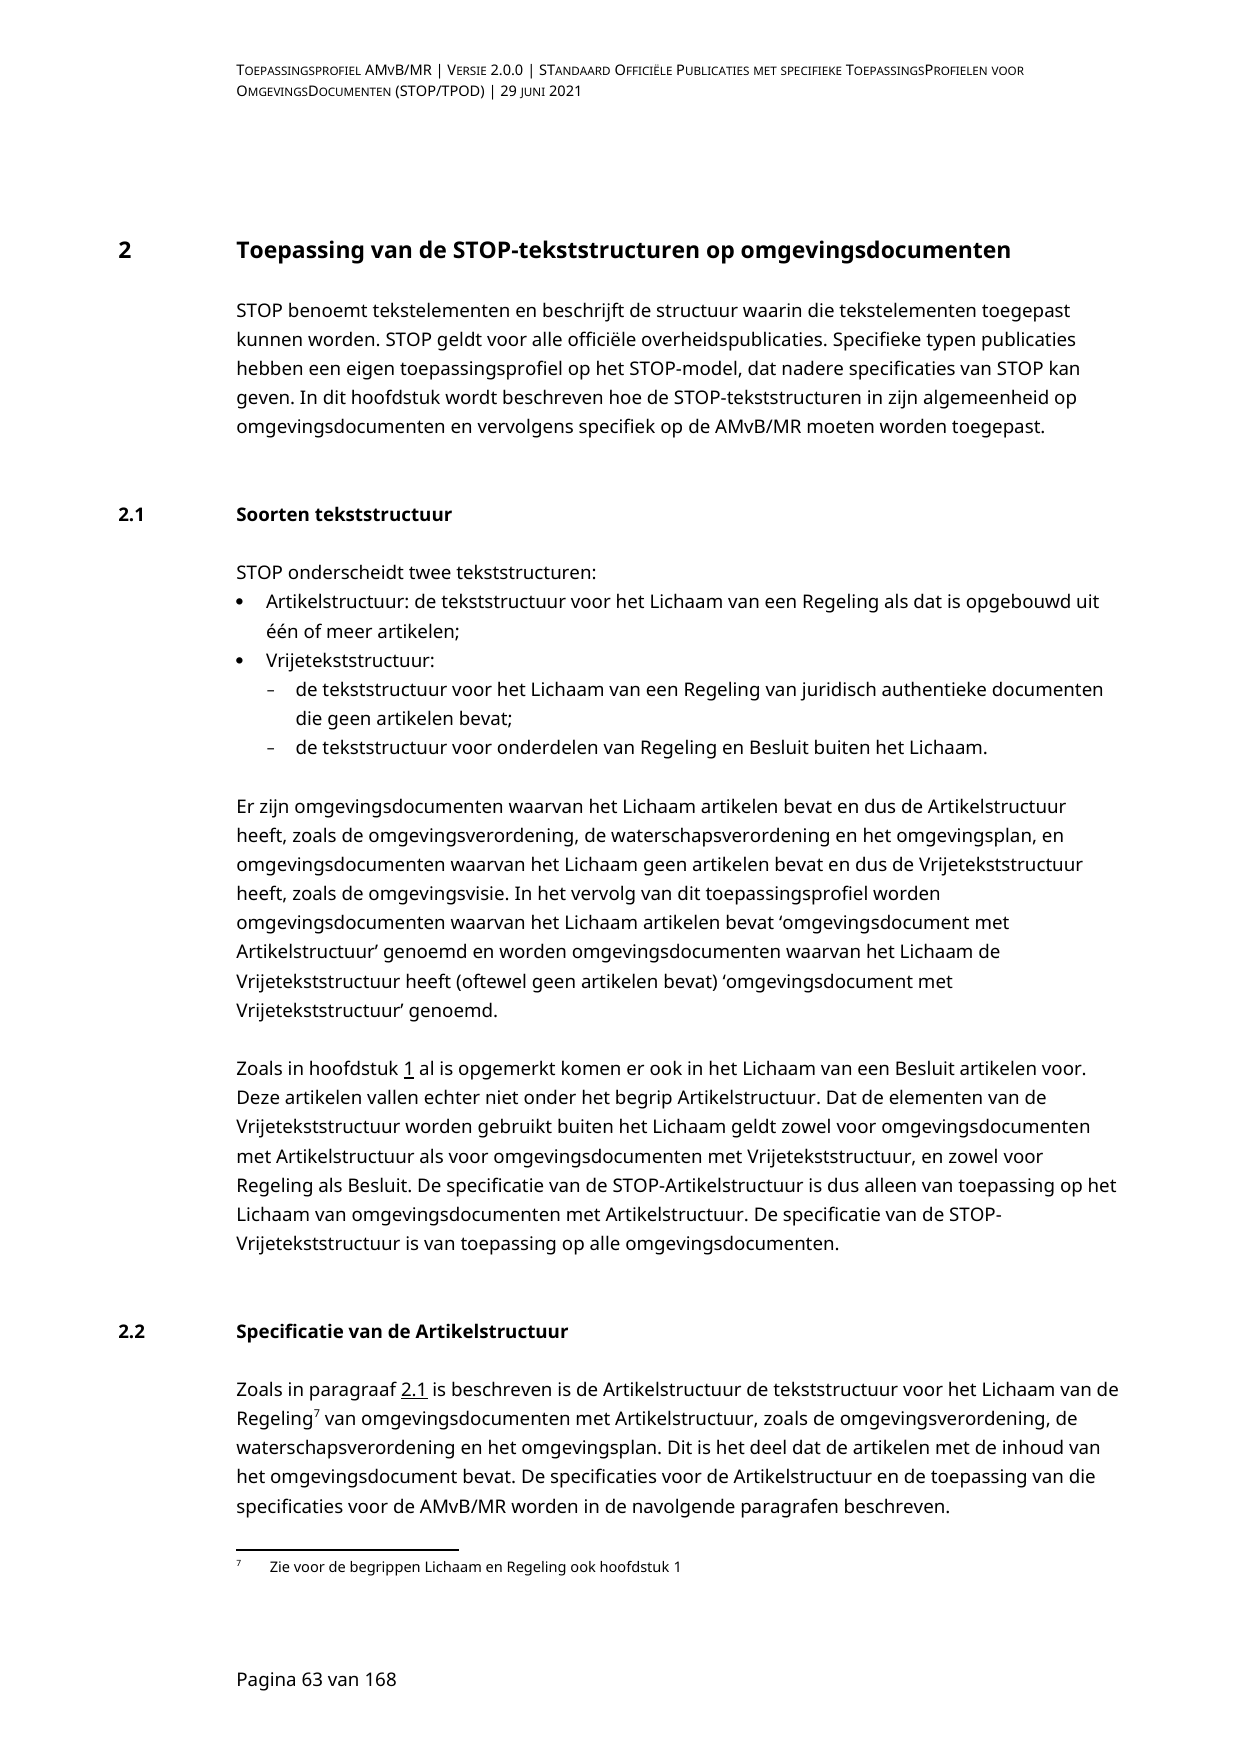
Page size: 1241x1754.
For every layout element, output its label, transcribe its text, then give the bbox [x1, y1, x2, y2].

subtitle Soorten tekststructuur [118, 498, 1122, 527]
text Zoals in paragraaf 5.1 is beschreven is de Artikelstructuur de tekststructuur voor het Lichaam van de Regeling van omgevingsdocumenten met Artikelstructuur, zoals de omgevingsverordening, de waterschapsverordening en het omgevingsplan. Dit is het deel dat de artikelen met de inhoud van het omgevingsdocument bevat. De specificaties voor de Artikelstructuur en de toepassing van die specificaties voor de AMvB/MR worden in de navolgende paragrafen beschreven. [236, 1373, 1122, 1519]
text de tekststructuur voor onderdelen van Regeling en Besluit buiten het Lichaam. [266, 731, 1122, 761]
text Zoals in hoofdstuk 4 al is opgemerkt komen er ook in het Lichaam van een Besluit artikelen voor. Deze artikelen vallen echter niet onder het begrip Artikelstructuur. Dat de elementen van de Vrijetekststructuur worden gebruikt buiten het Lichaam geldt zowel voor omgevingsdocumenten met Artikelstructuur als voor omgevingsdocumenten met Vrijetekststructuur, en zowel voor Regeling als Besluit. De specificatie van de STOP-Artikelstructuur is dus alleen van toepassing op het Lichaam van omgevingsdocumenten met Artikelstructuur. De specificatie van de STOP-Vrijetekststructuur is van toepassing op alle omgevingsdocumenten. [236, 1052, 1122, 1256]
subtitle Toepassing van de STOP-tekststructuren op omgevingsdocumenten [118, 236, 1122, 265]
text de tekststructuur voor het Lichaam van een Regeling van juridisch authentieke documenten die geen artikelen bevat; [266, 673, 1122, 731]
text Artikelstructuur: de tekststructuur voor het Lichaam van een Regeling als dat is opgebouwd uit één of meer artikelen; [236, 586, 1122, 644]
text Er zijn omgevingsdocumenten waarvan het Lichaam artikelen bevat en dus de Artikelstructuur heeft, zoals de omgevingsverordening, de waterschapsverordening en het omgevingsplan, en omgevingsdocumenten waarvan het Lichaam geen artikelen bevat en dus de Vrijetekststructuur heeft, zoals de omgevingsvisie. In het vervolg van dit toepassingsprofiel worden omgevingsdocumenten waarvan het Lichaam artikelen bevat ‘omgevingsdocument met Artikelstructuur’ genoemd en worden omgevingsdocumenten waarvan het Lichaam de Vrijetekststructuur heeft (oftewel geen artikelen bevat) ‘omgevingsdocument met Vrijetekststructuur’ genoemd. [236, 790, 1122, 1023]
text Vrijetekststructuur: [236, 644, 1122, 673]
text STOP onderscheidt twee tekststructuren: [236, 556, 1122, 586]
subtitle Specificatie van de Artikelstructuur [118, 1315, 1122, 1344]
text STOP benoemt tekstelementen en beschrijft de structuur waarin die tekstelementen toegepast kunnen worden. STOP geldt voor alle officiële overheidspublicaties. Specifieke typen publicaties hebben een eigen toepassingsprofiel op het STOP-model, dat nadere specificaties van STOP kan geven. In dit hoofdstuk wordt beschreven hoe de STOP-tekststructuren in zijn algemeenheid op omgevingsdocumenten en vervolgens specifiek op de AMvB/MR moeten worden toegepast. [236, 294, 1122, 440]
